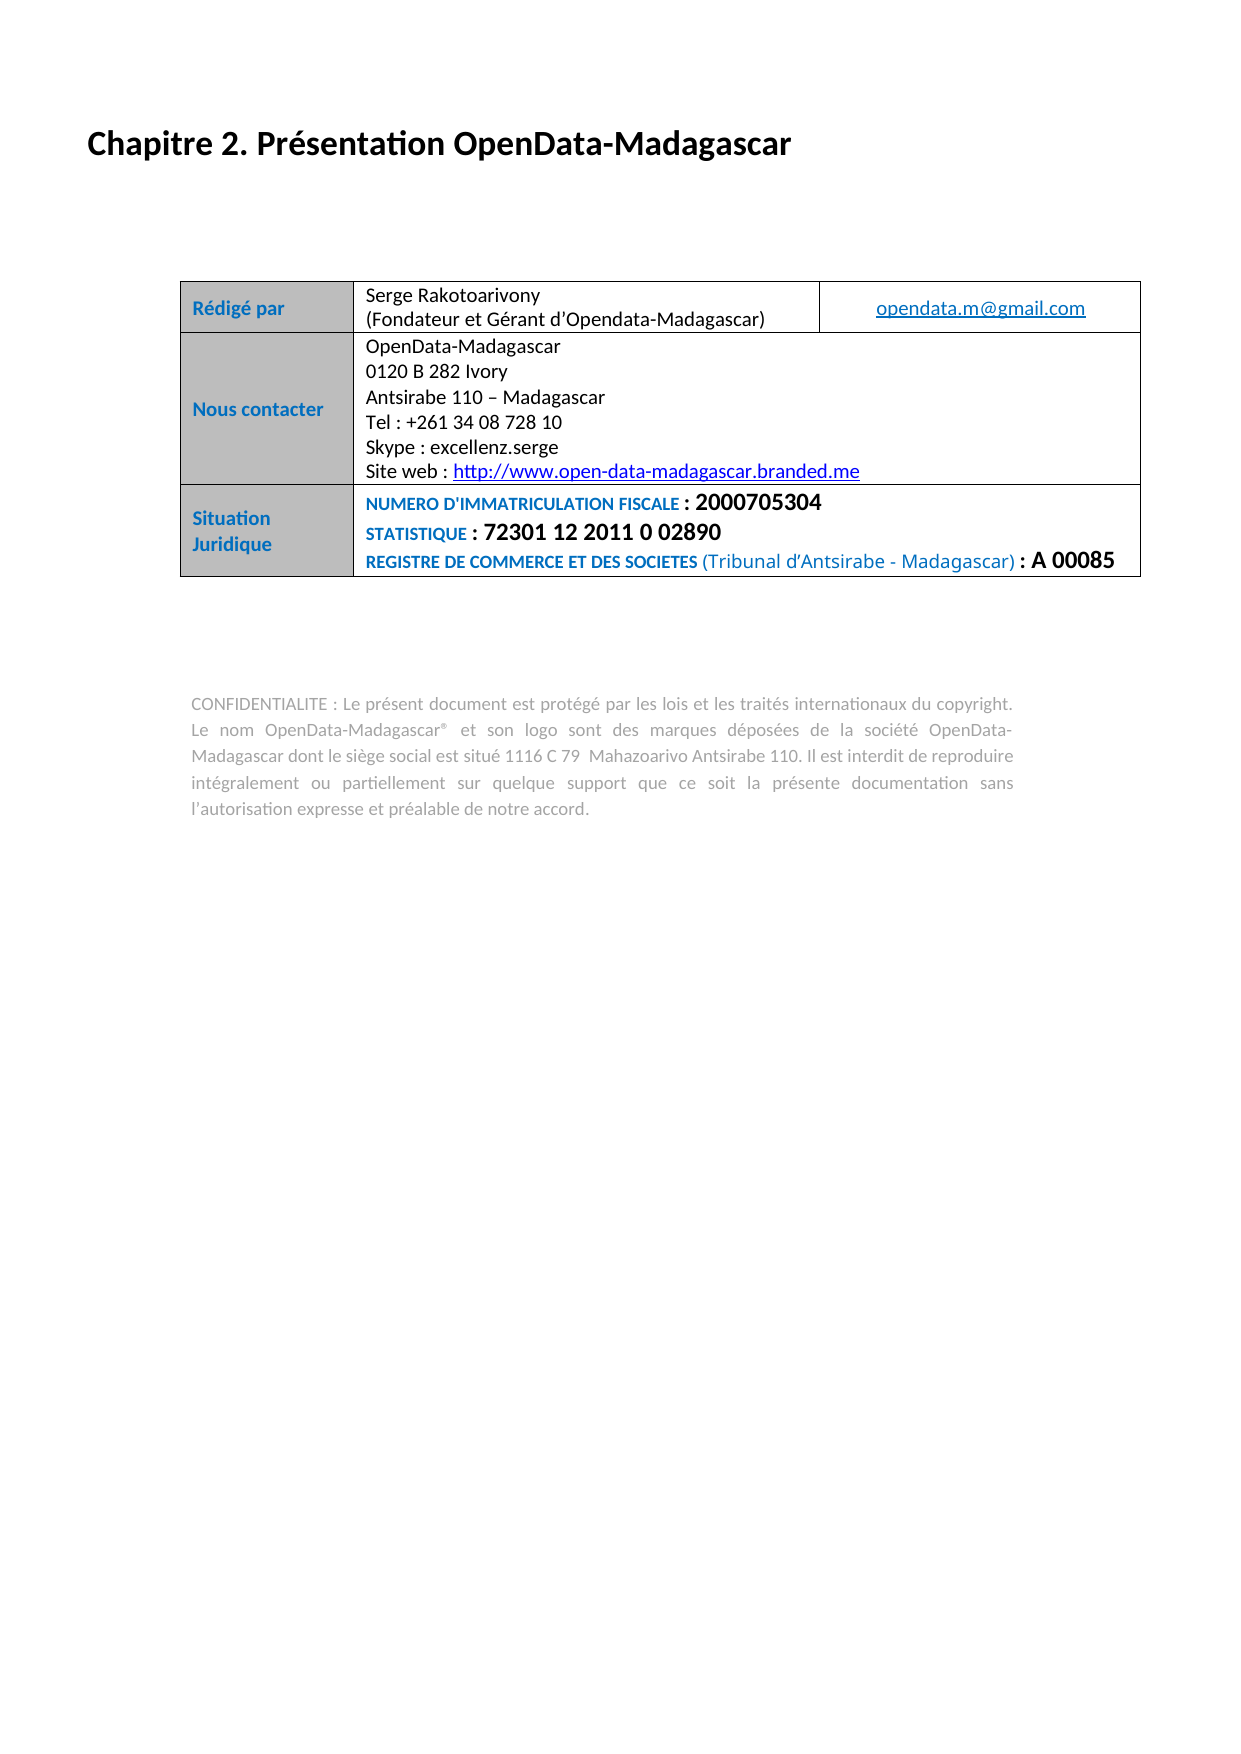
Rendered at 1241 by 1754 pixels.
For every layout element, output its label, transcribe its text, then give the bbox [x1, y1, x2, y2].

table_cell OpenData-Madagascar 0120 B 282 Ivory Antsirabe 110 – Madagascar Tel : +261 34 08 728 10 Skype : excellenz.serge Site web : http://www.open-data-madagascar.branded.me [354, 333, 1140, 484]
subtitle Chapitre 2. Présentation OpenData-Madagascar [44, 121, 1160, 164]
table_header opendata.m@gmail.com [820, 282, 1140, 332]
table_cell Nous contacter [181, 333, 353, 484]
text CONFIDENTIALITE : Le présent document est protégé par les lois et les traités internationaux du copyright. Le nom OpenData-Madagascar® et son logo sont des marques déposées de la société OpenData-Madagascar dont le siège social est situé 1116 C 79 Mahazoarivo Antsirabe 110. Il est interdit de reproduire intégralement ou partiellement sur quelque support que ce soit la présente documentation sans l’autorisation expresse et préalable de notre accord. [191, 692, 1014, 820]
table_header Serge Rakotoarivony (Fondateur et Gérant d’Opendata-Madagascar) [354, 282, 819, 332]
table_cell Situation Juridique [181, 485, 353, 576]
table_cell NUMERO D'IMMATRICULATION FISCALE : 2000705304 STATISTIQUE : 72301 12 2011 0 02890 REGISTRE DE COMMERCE ET DES SOCIETES (Tribunal d’Antsirabe - Madagascar) : A 00085 [354, 485, 1140, 576]
table_header Rédigé par [181, 282, 353, 332]
